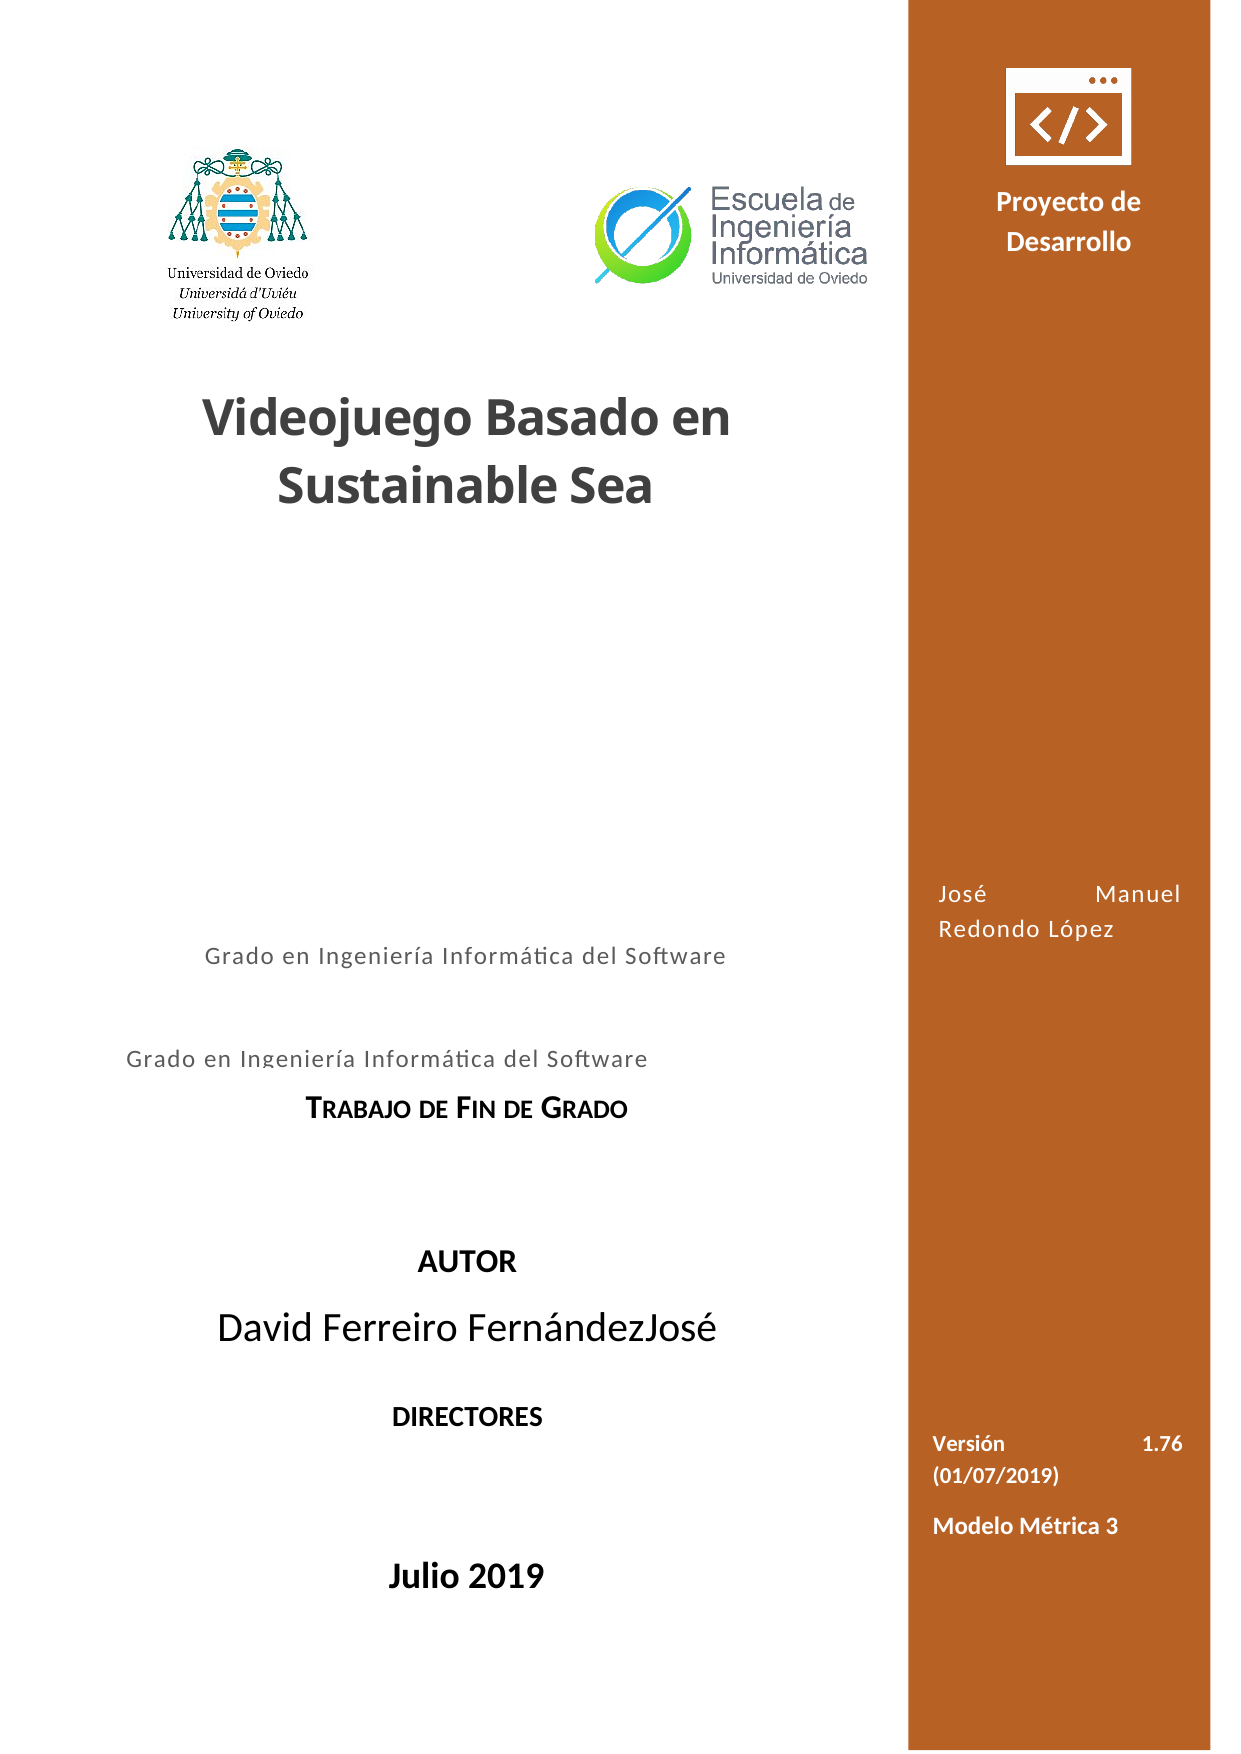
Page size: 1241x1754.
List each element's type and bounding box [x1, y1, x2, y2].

picture [147, 147, 328, 322]
picture [993, 41, 1144, 192]
picture [585, 179, 873, 290]
